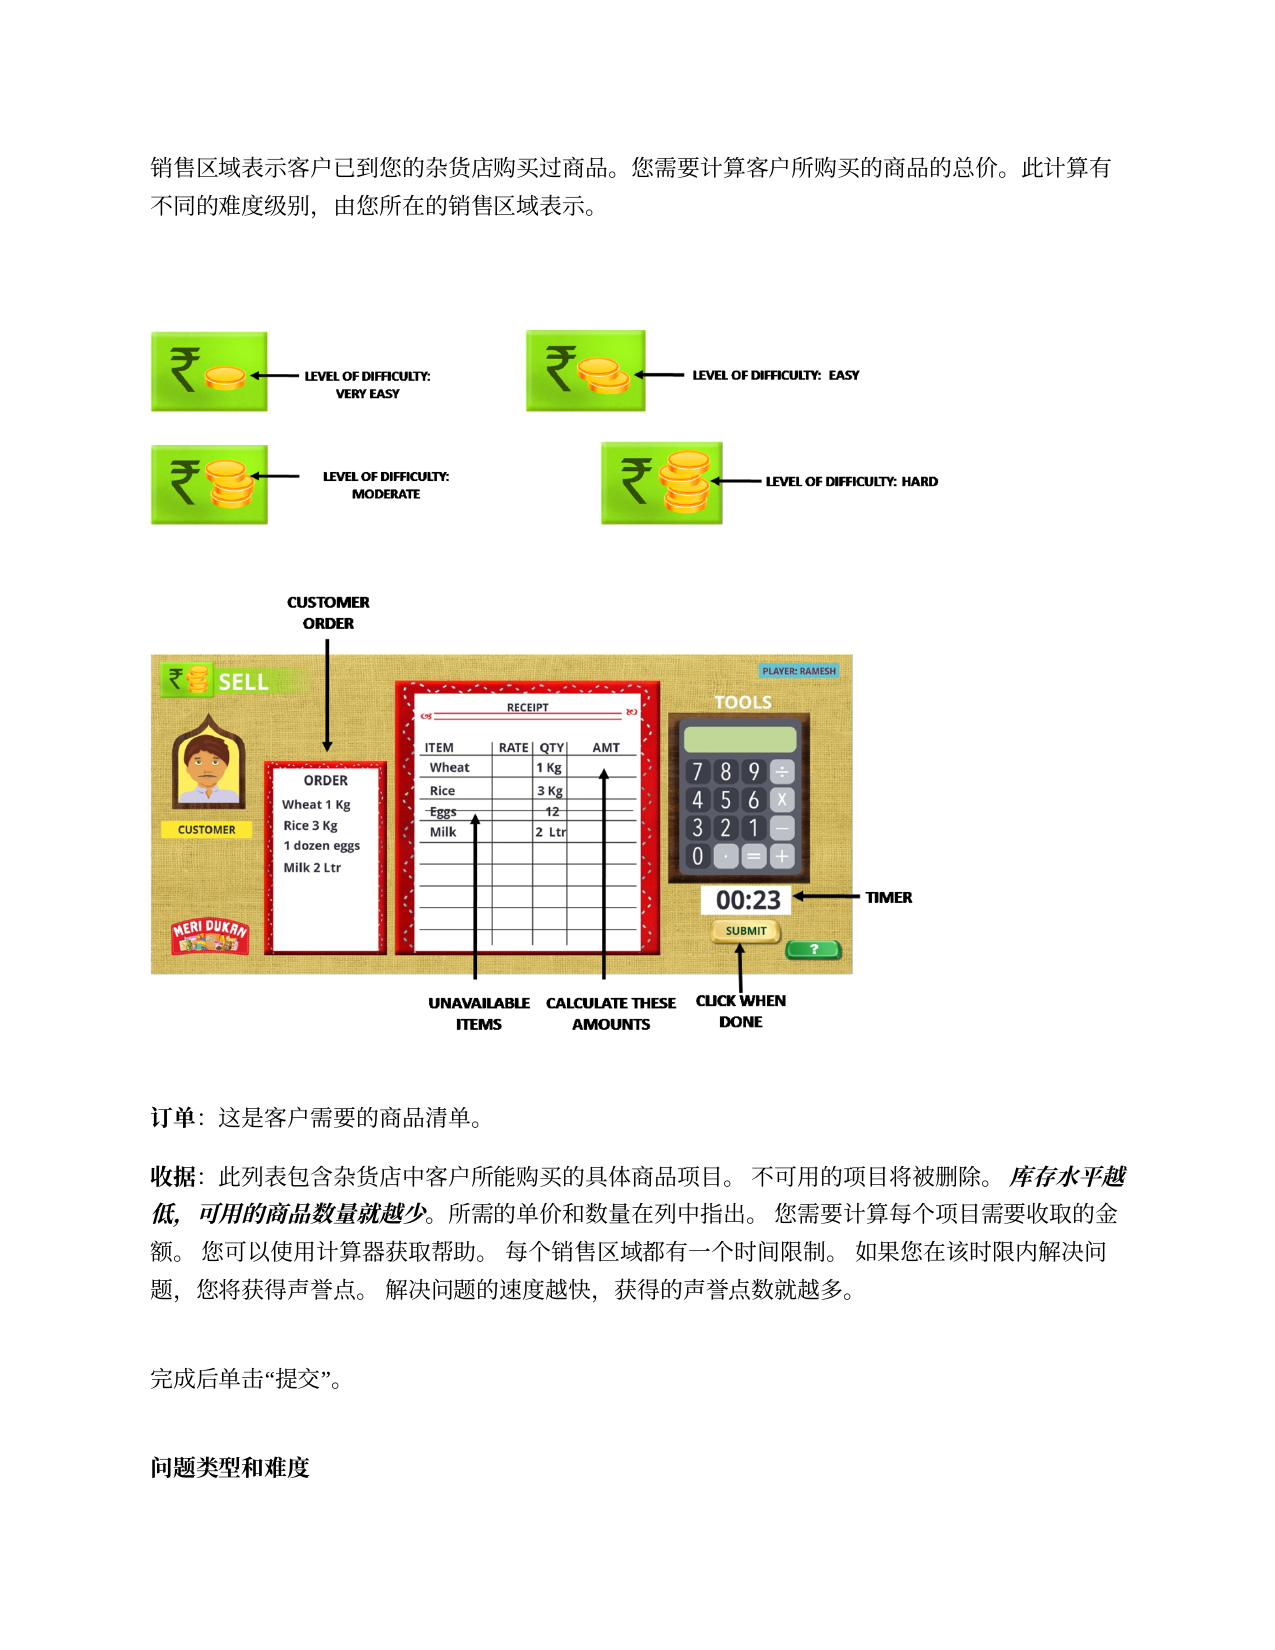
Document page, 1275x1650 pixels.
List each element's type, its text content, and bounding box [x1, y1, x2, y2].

text 问题类型和难度 [150, 1450, 1125, 1483]
text 订单：这是客户需要的商品清单。 [150, 1100, 1125, 1133]
picture [150, 331, 448, 412]
picture [525, 330, 868, 412]
text 完成后单击“提交”。 [150, 1361, 1125, 1394]
text 销售区域表示客户已到您的杂货店购买过商品。您需要计算客户所购买的商品的总价。此计算有不同的难度级别，由您所在的销售区域表示。 [150, 150, 1125, 221]
picture [150, 585, 930, 1039]
picture [600, 441, 955, 525]
picture [150, 445, 485, 525]
text 收据：此列表包含杂货店中客户所能购买的具体商品项目。 不可用的项目将被删除。 库存水平越低，可用的商品数量就越少。所需的单价和数量在列中指出。 您需要计算每个项目需要收取的金额。 您可以使用计算器获取帮助。 每个销售区域都有一个时间限制。 如果您在该时限内解决问题，您将获得声誉点。 解决问题的速度越快，获得的声誉点数就越多。 [150, 1158, 1125, 1305]
